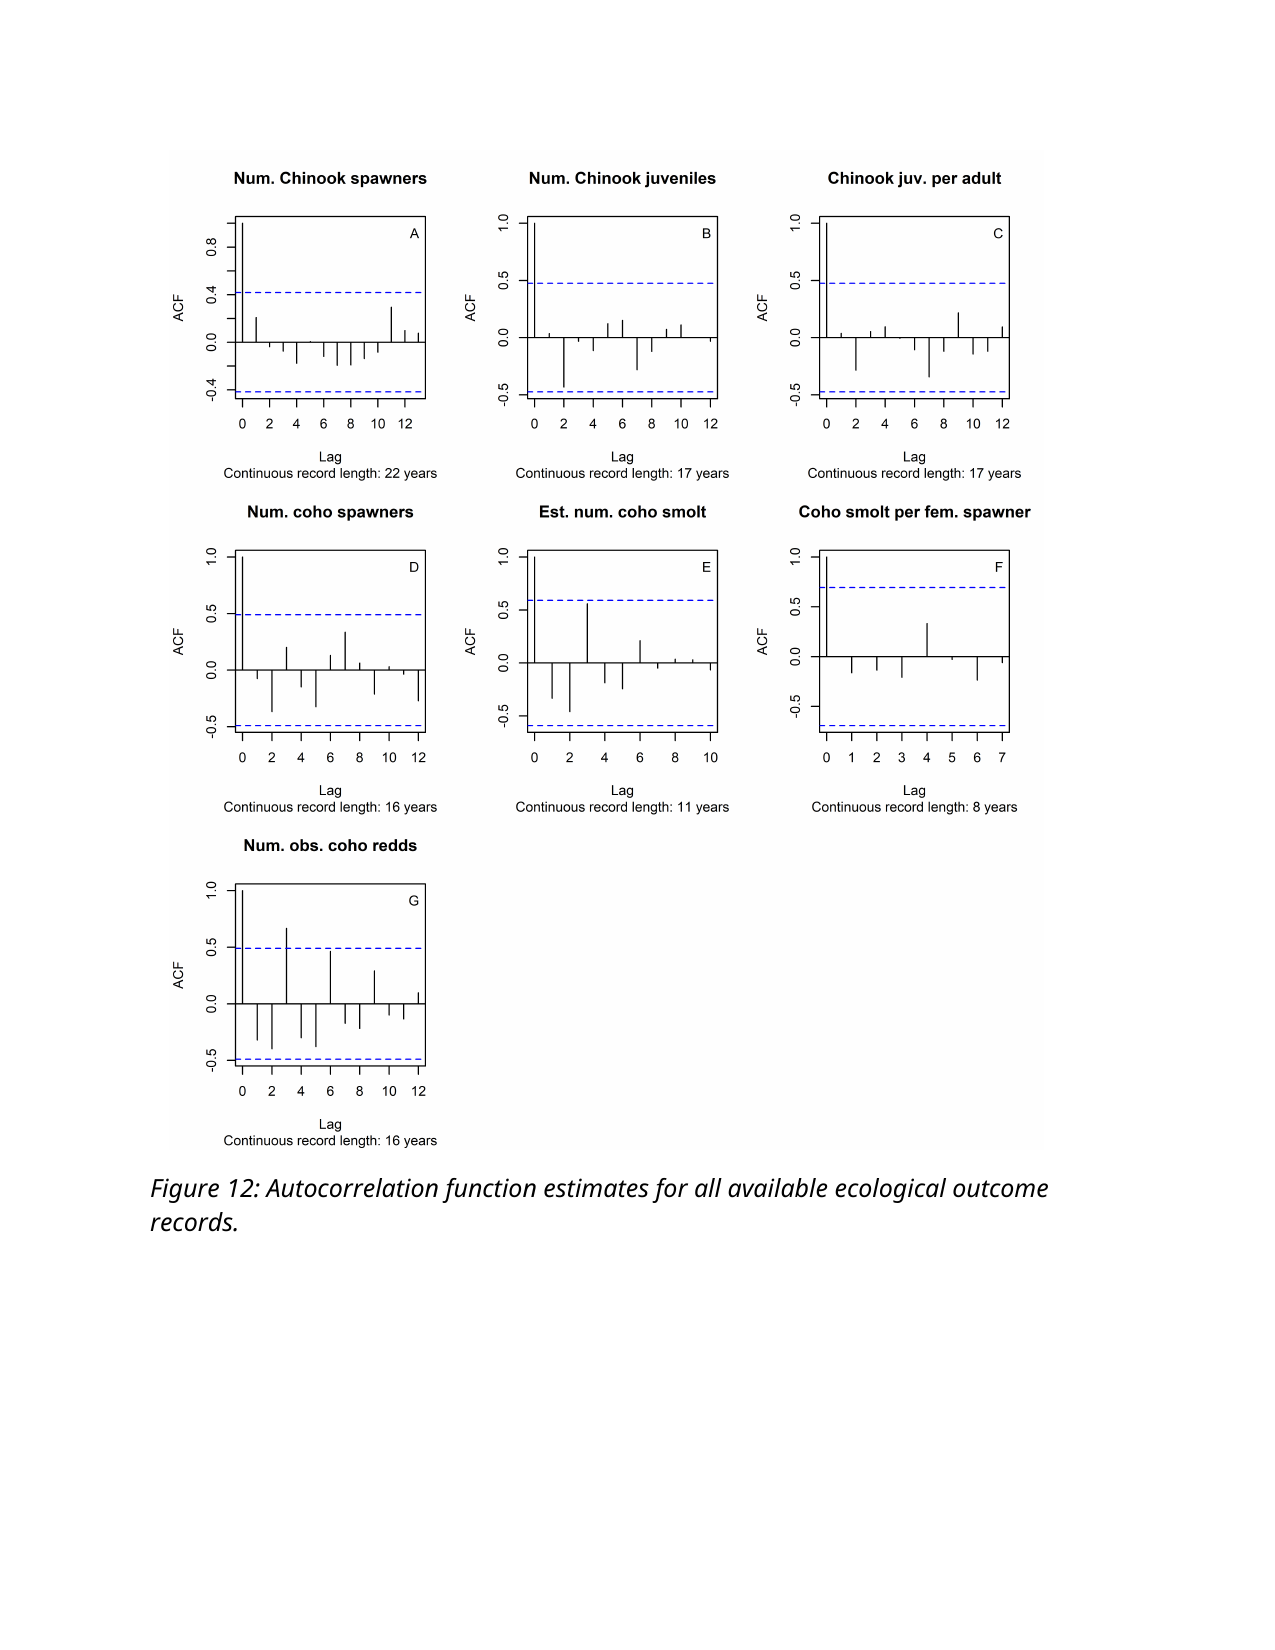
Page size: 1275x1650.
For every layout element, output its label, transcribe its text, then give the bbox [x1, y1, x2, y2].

text Figure 12: Autocorrelation function estimates for all available ecological outcome records. [150, 1171, 1125, 1239]
picture [168, 150, 1044, 1150]
